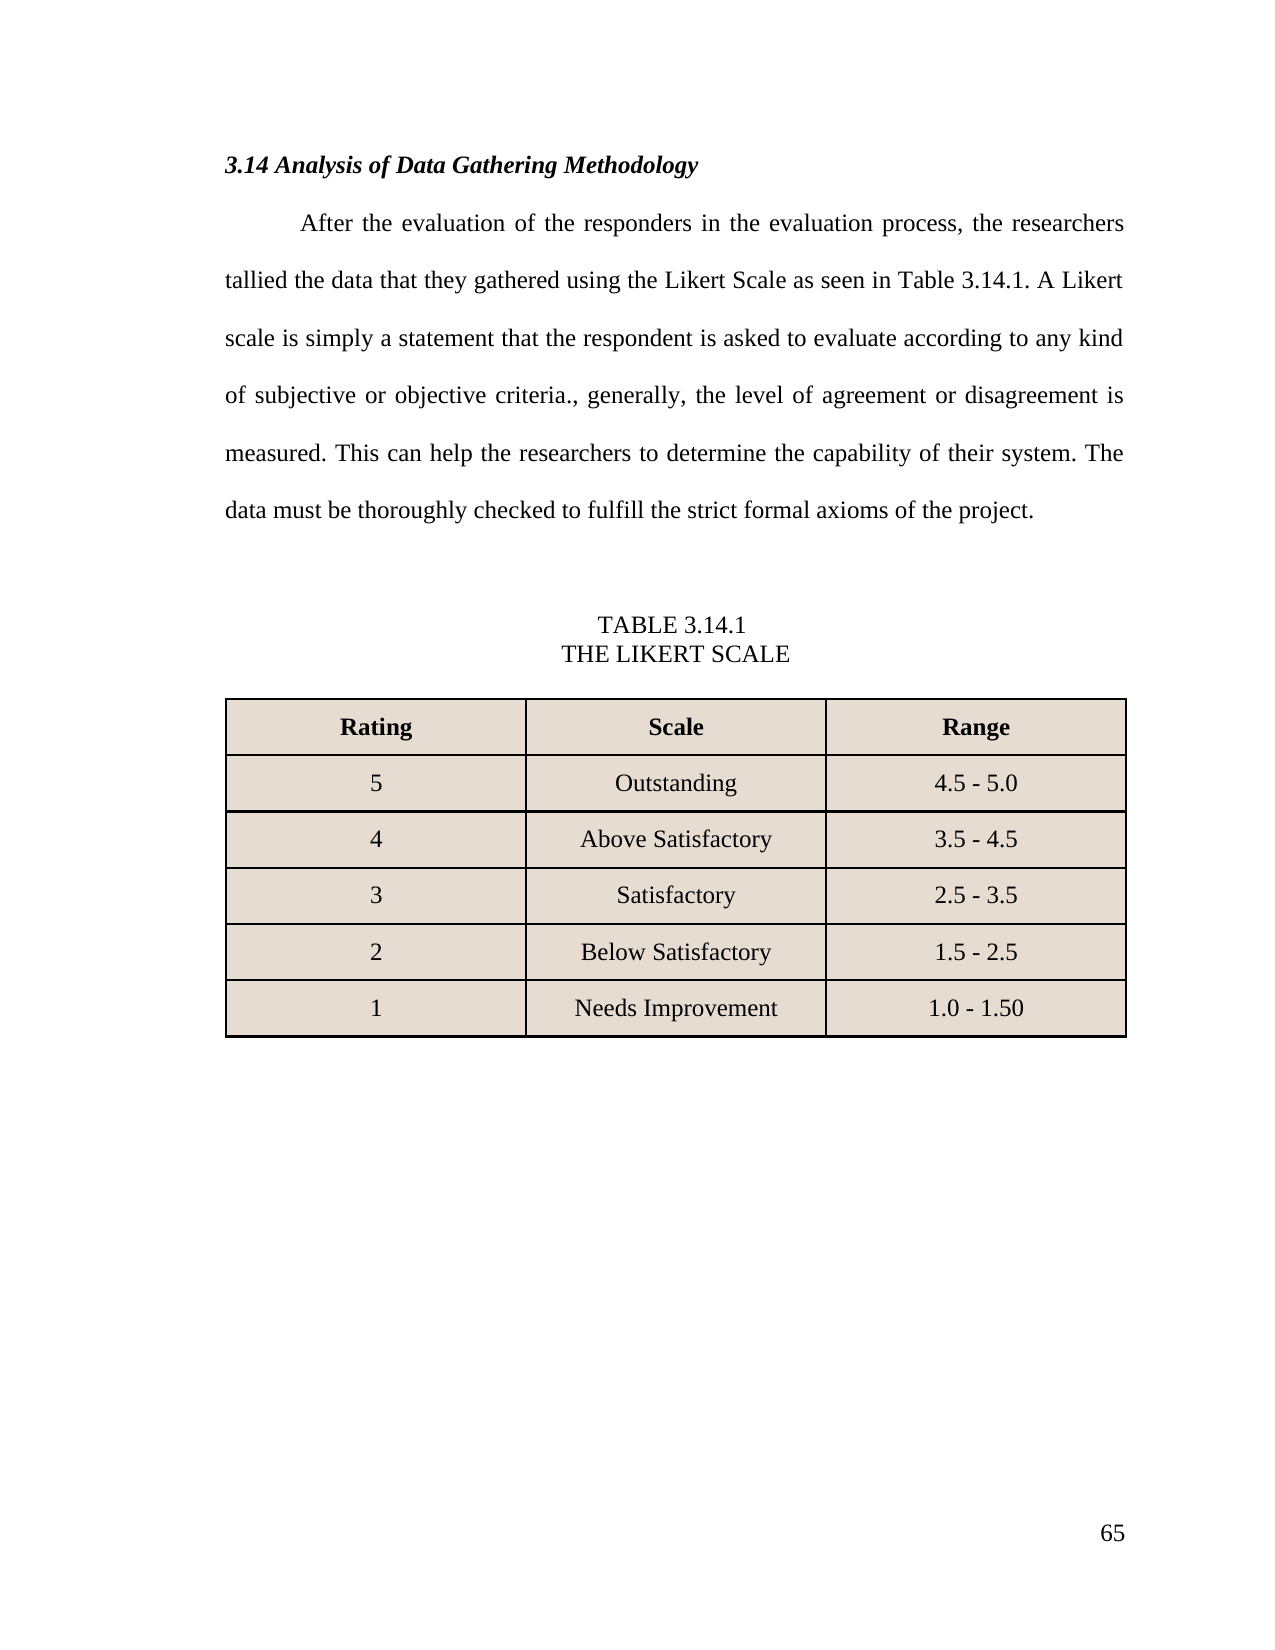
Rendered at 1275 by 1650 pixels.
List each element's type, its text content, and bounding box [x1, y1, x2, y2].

table_cell 5 [227, 756, 525, 810]
table_header Rating [227, 700, 525, 754]
table_cell 2.5 - 3.5 [827, 869, 1125, 923]
table_cell 4.5 - 5.0 [827, 756, 1125, 810]
table_cell 3.5 - 4.5 [827, 813, 1125, 867]
table_header Scale [527, 700, 825, 754]
table_cell Below Satisfactory [527, 925, 825, 979]
table_cell 3 [227, 869, 525, 923]
table_cell 1 [227, 981, 525, 1035]
table_header Range [827, 700, 1125, 754]
text After the evaluation of the responders in the evaluation process, the researchers tallied the data that they gathered using the Likert Scale as seen in Table 3.14.1. A Likert scale is simply a statement that the respondent is asked to evaluate according to any kind of subjective or objective criteria., generally, the level of agreement or disagreement is measured. This can help the researchers to determine the capability of their system. The data must be thoroughly checked to fulfill the strict formal axioms of the project. [225, 208, 1125, 524]
table_cell 1.0 - 1.50 [827, 981, 1125, 1035]
text 3.14 Analysis of Data Gathering Methodology [225, 150, 1125, 179]
table_cell Outstanding [527, 756, 825, 810]
text TABLE 3.14.1 THE LIKERT SCALE [225, 611, 1125, 668]
table_cell 1.5 - 2.5 [827, 925, 1125, 979]
table_cell Needs Improvement [527, 981, 825, 1035]
table_cell 2 [227, 925, 525, 979]
table_cell Above Satisfactory [527, 813, 825, 867]
table_cell 4 [227, 813, 525, 867]
table_cell Satisfactory [527, 869, 825, 923]
